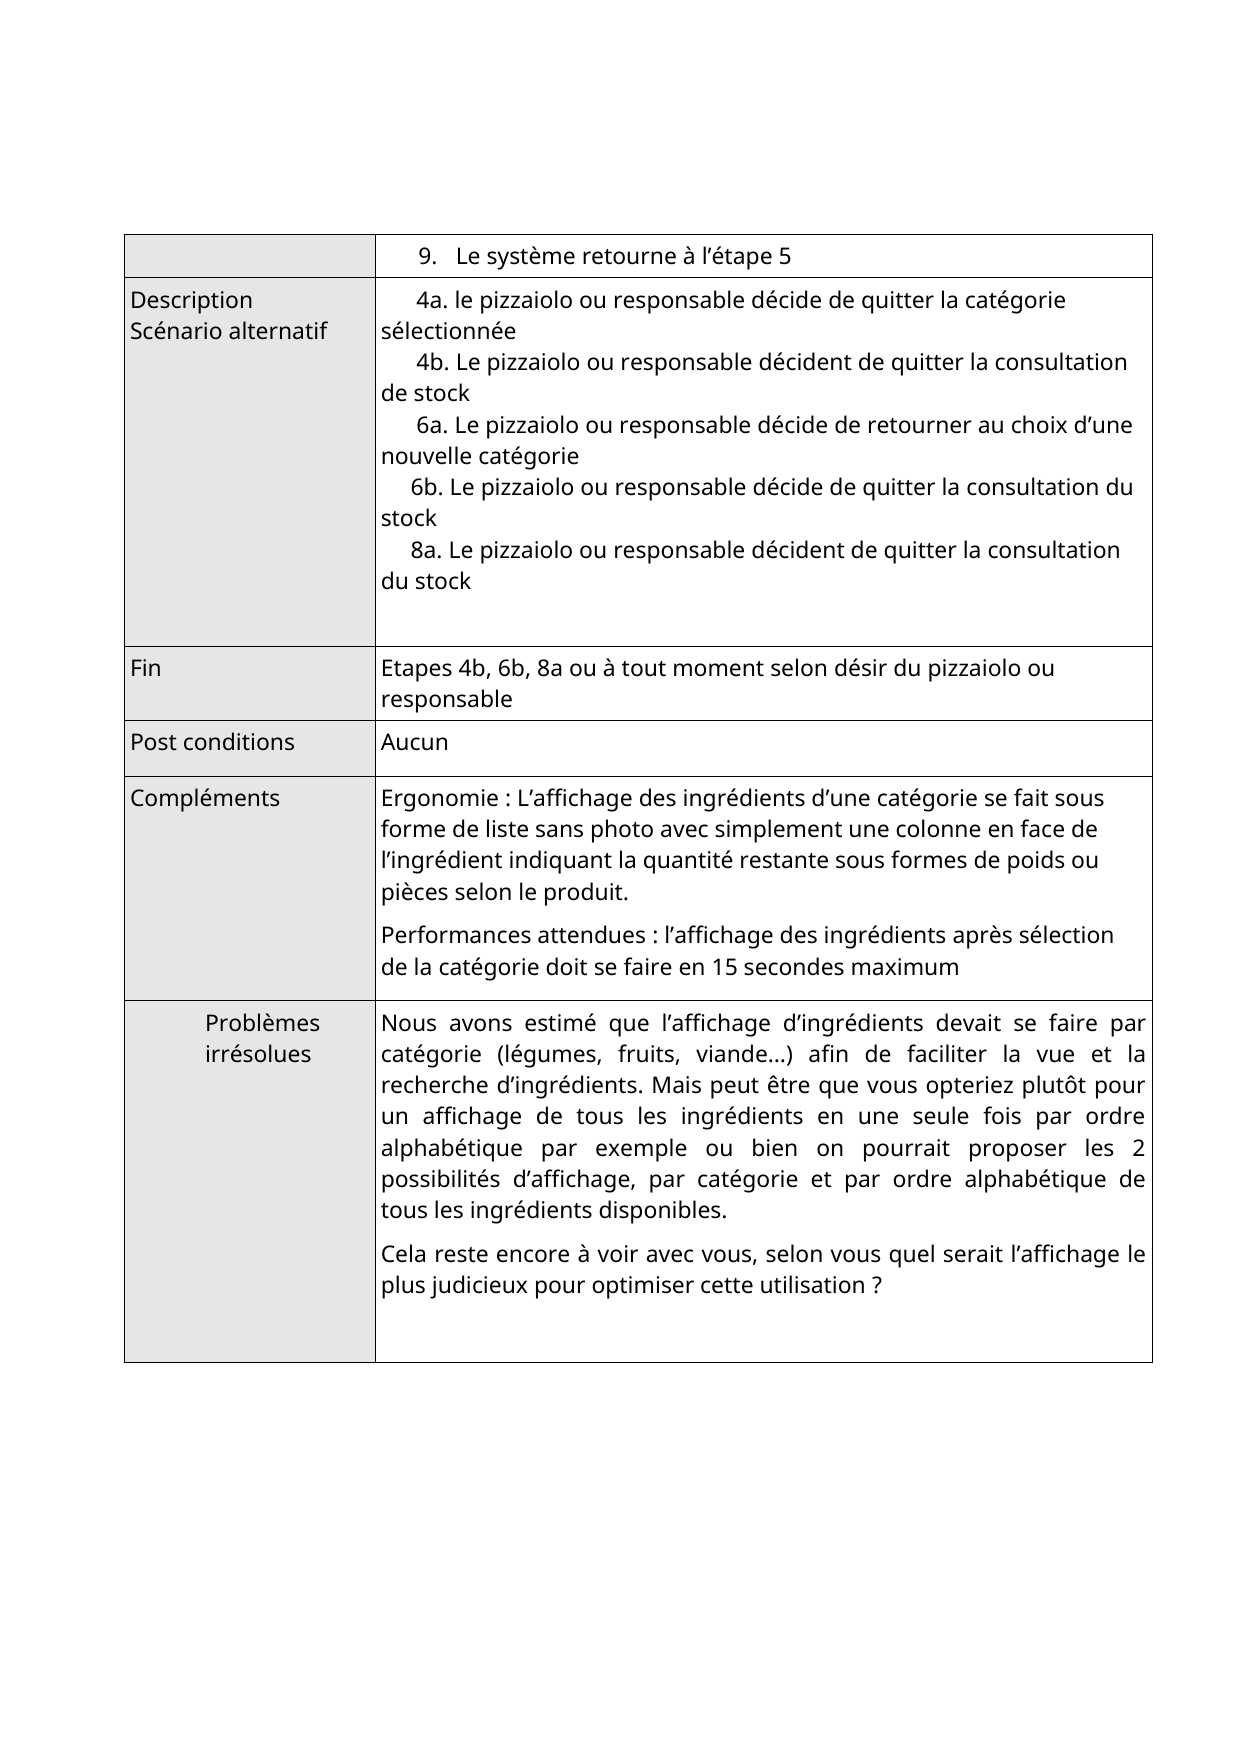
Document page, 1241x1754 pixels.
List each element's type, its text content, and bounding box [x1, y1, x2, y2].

table_cell Etapes 4b, 6b, 8a ou à tout moment selon désir du pizzaiolo ou responsable [376, 647, 1152, 720]
table_cell Description Scénario alternatif [125, 278, 375, 646]
table_cell 4a. le pizzaiolo ou responsable décide de quitter la catégorie sélectionnée 4b. Le pizzaiolo ou responsable décident de quitter la consultation de stock 6a. Le pizzaiolo ou responsable décide de retourner au choix d’une nouvelle catégorie 6b. Le pizzaiolo ou responsable décide de quitter la consultation du stock 8a. Le pizzaiolo ou responsable décident de quitter la consultation du stock [376, 278, 1152, 646]
table_cell Ergonomie : L’affichage des ingrédients d’une catégorie se fait sous forme de liste sans photo avec simplement une colonne en face de l’ingrédient indiquant la quantité restante sous formes de poids ou pièces selon le produit. Performances attendues : l’affichage des ingrédients après sélection de la catégorie doit se faire en 15 secondes maximum [376, 777, 1152, 1000]
table_cell Post conditions [125, 721, 375, 776]
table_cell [376, 235, 1152, 277]
table_cell Compléments [125, 777, 375, 1000]
table_cell Nous avons estimé que l’affichage d’ingrédients devait se faire par catégorie (légumes, fruits, viande…) afin de faciliter la vue et la recherche d’ingrédients. Mais peut être que vous opteriez plutôt pour un affichage de tous les ingrédients en une seule fois par ordre alphabétique par exemple ou bien on pourrait proposer les 2 possibilités d’affichage, par catégorie et par ordre alphabétique de tous les ingrédients disponibles. Cela reste encore à voir avec vous, selon vous quel serait l’affichage le plus judicieux pour optimiser cette utilisation ? [376, 1001, 1152, 1362]
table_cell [125, 235, 375, 277]
table_cell Fin [125, 647, 375, 720]
table_cell Problèmes irrésolues [125, 1001, 375, 1362]
table_cell Aucun [376, 721, 1152, 776]
